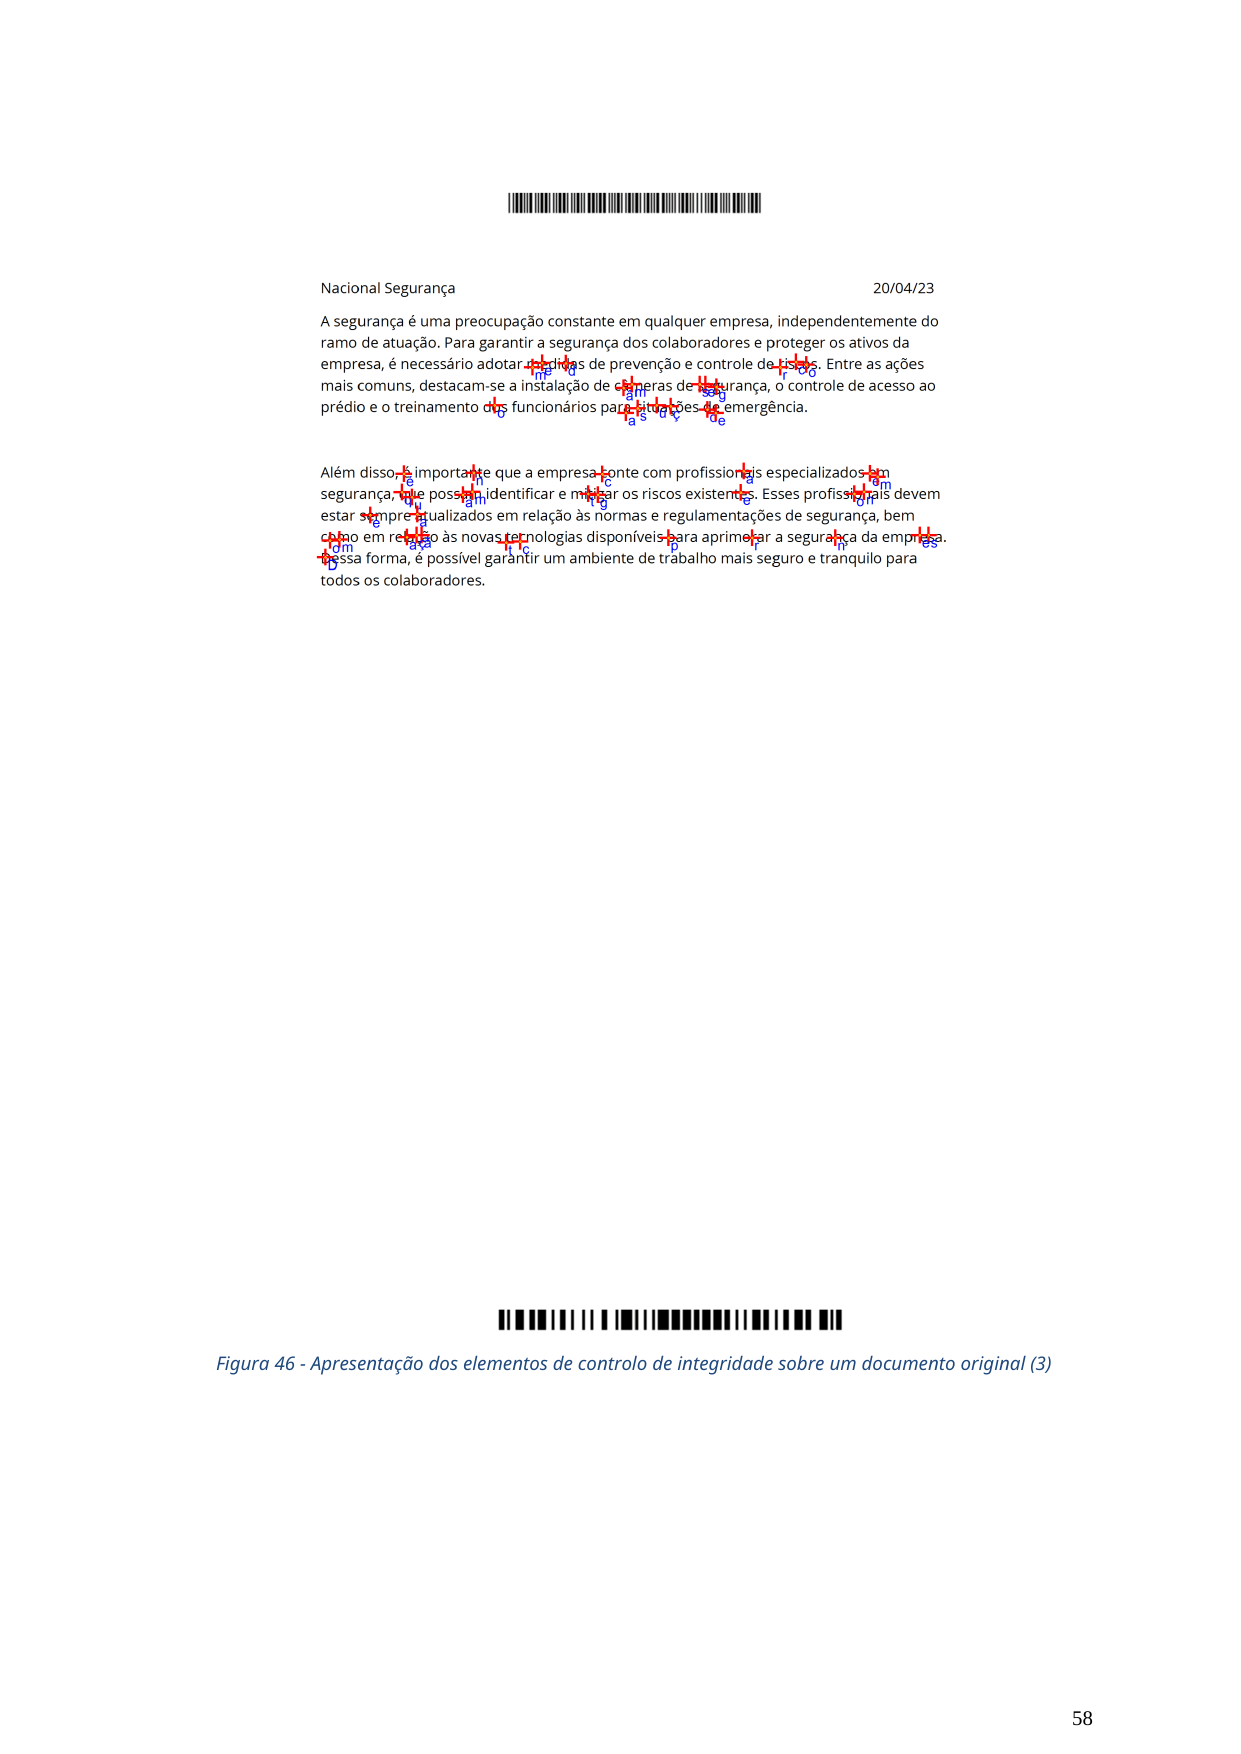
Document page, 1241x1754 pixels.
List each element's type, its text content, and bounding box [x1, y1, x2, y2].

picture [220, 177, 1050, 1351]
text Figura 46 - Apresentação dos elementos de controlo de integridade sobre um documento original (3) [177, 1350, 1092, 1376]
